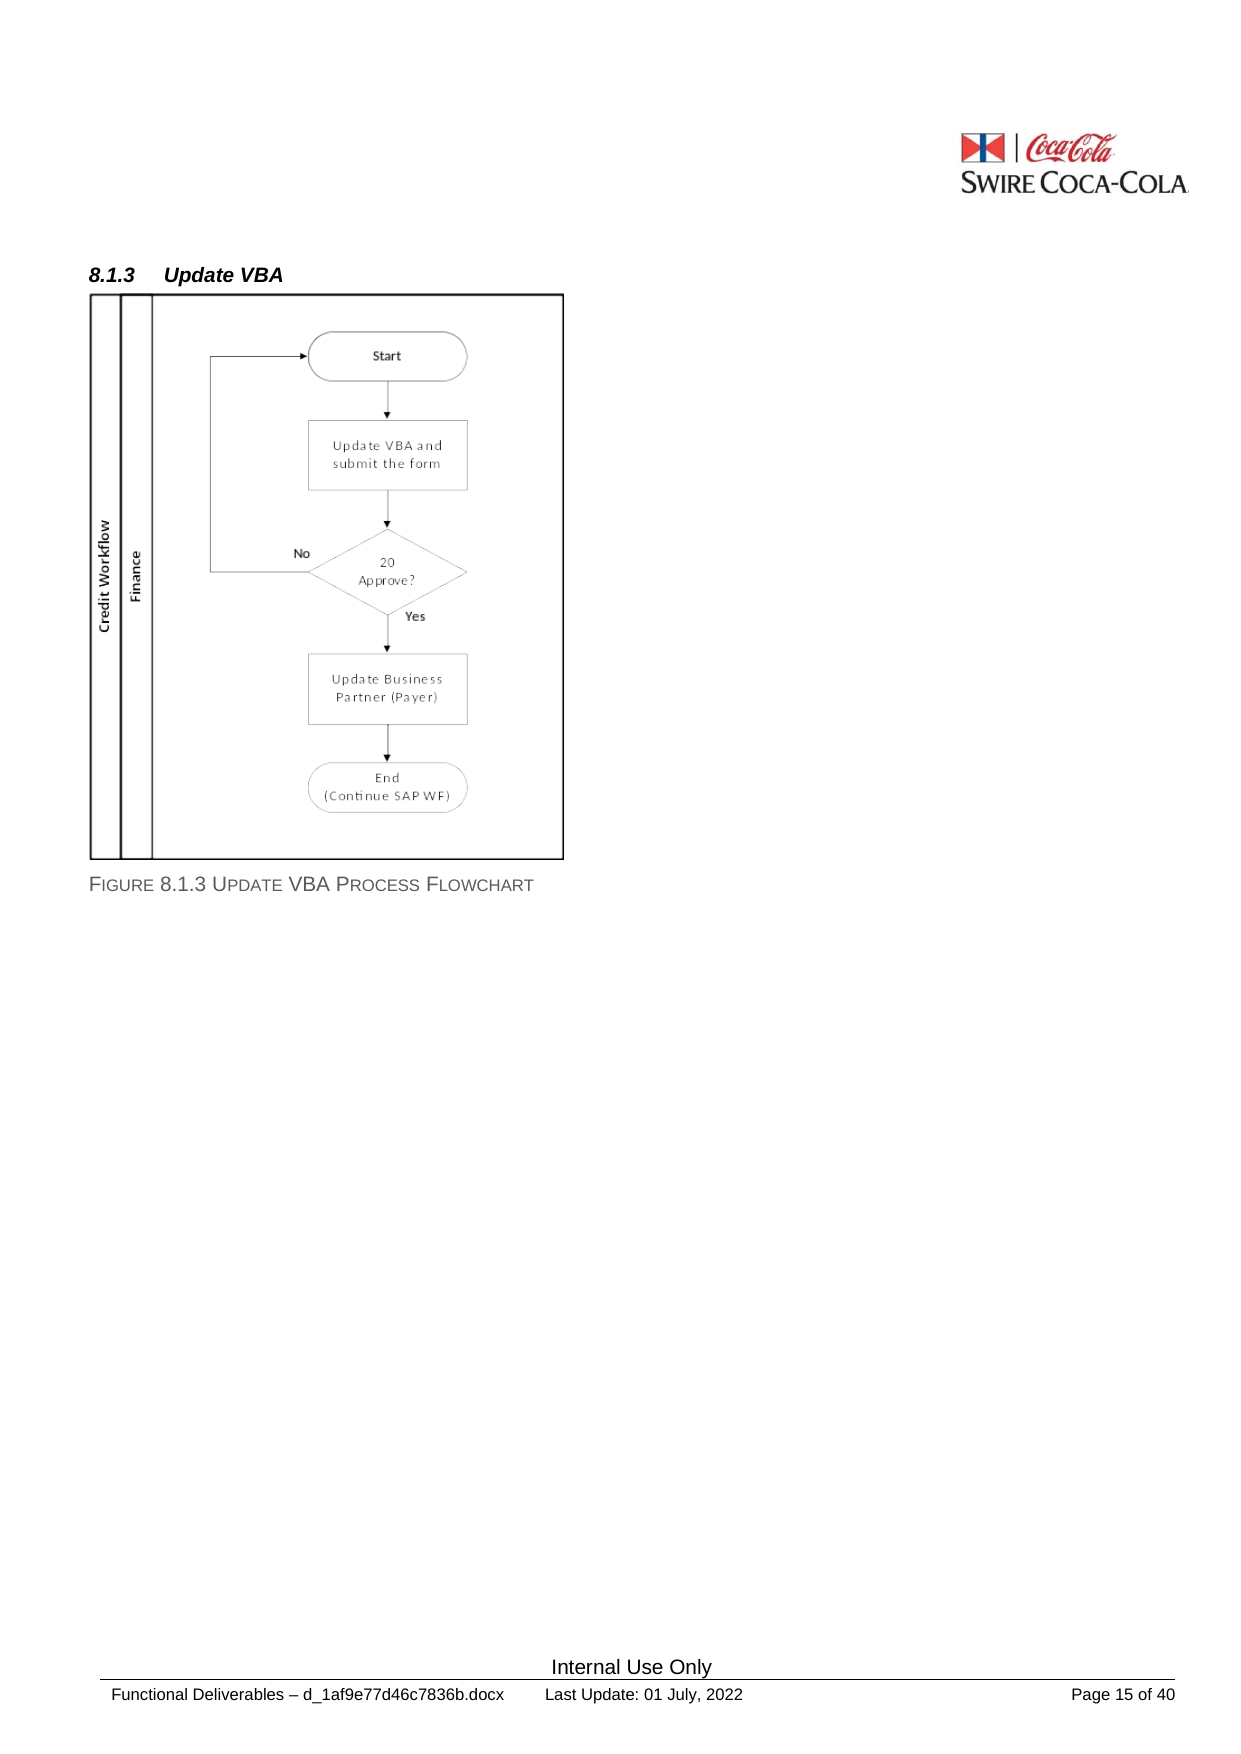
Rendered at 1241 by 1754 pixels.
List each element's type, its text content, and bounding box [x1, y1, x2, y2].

picture [952, 122, 1189, 202]
subtitle Update VBA [88, 263, 1175, 287]
text Figure 8.1.3 Update VBA Process Flowchart [88, 872, 1175, 896]
